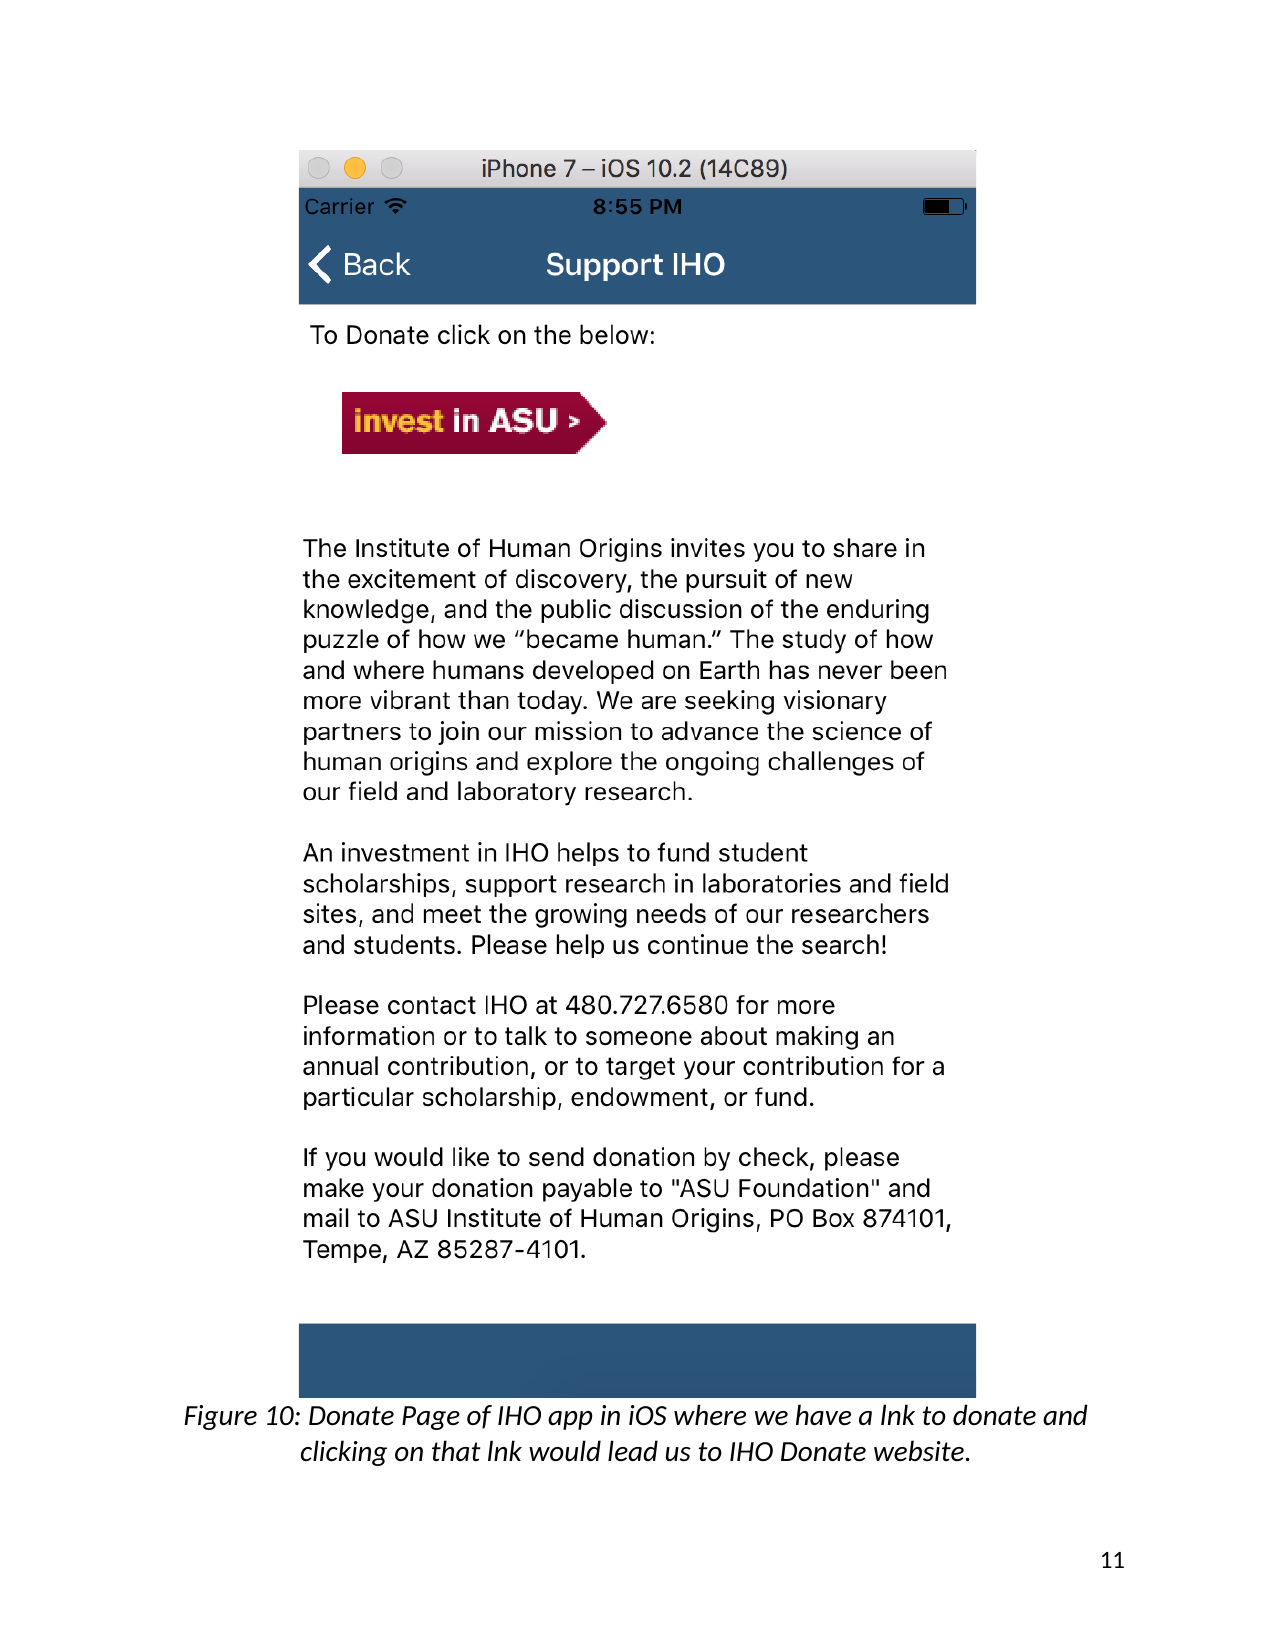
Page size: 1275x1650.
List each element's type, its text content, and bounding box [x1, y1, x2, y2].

text Figure 10: Donate Page of IHO app in iOS where we have a lnk to donate and clicking on that lnk would lead us to IHO Donate website. [150, 1397, 1125, 1469]
picture [298, 150, 977, 1398]
